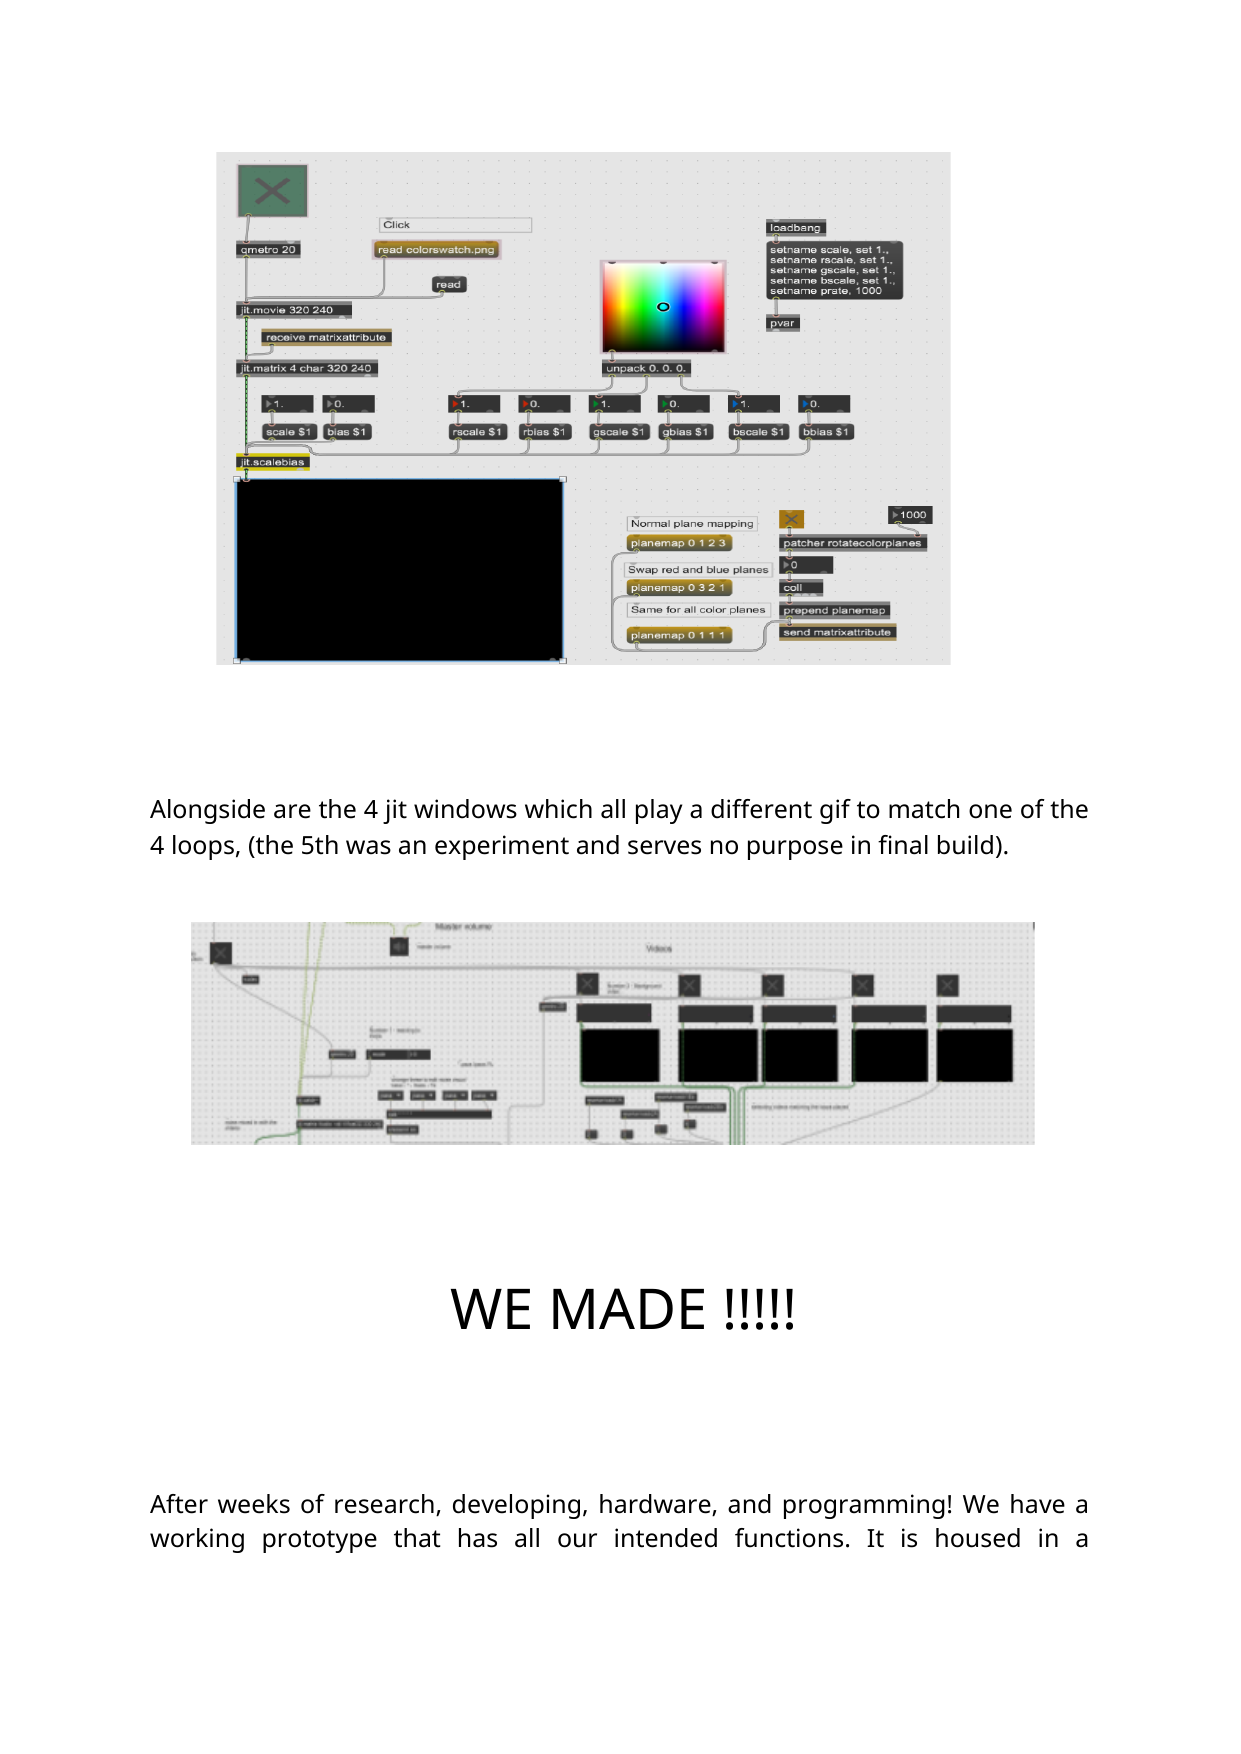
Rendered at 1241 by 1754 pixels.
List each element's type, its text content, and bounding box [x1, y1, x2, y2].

picture [216, 152, 951, 665]
picture [191, 922, 1035, 1145]
text Alongside are the 4 jit windows which all play a different gif to match one of the 4 loops, (the 5th was an experiment and serves no purpose in final build). [150, 791, 1090, 862]
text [150, 1487, 1090, 1555]
text WE MADE !!!!! [375, 1269, 1090, 1346]
